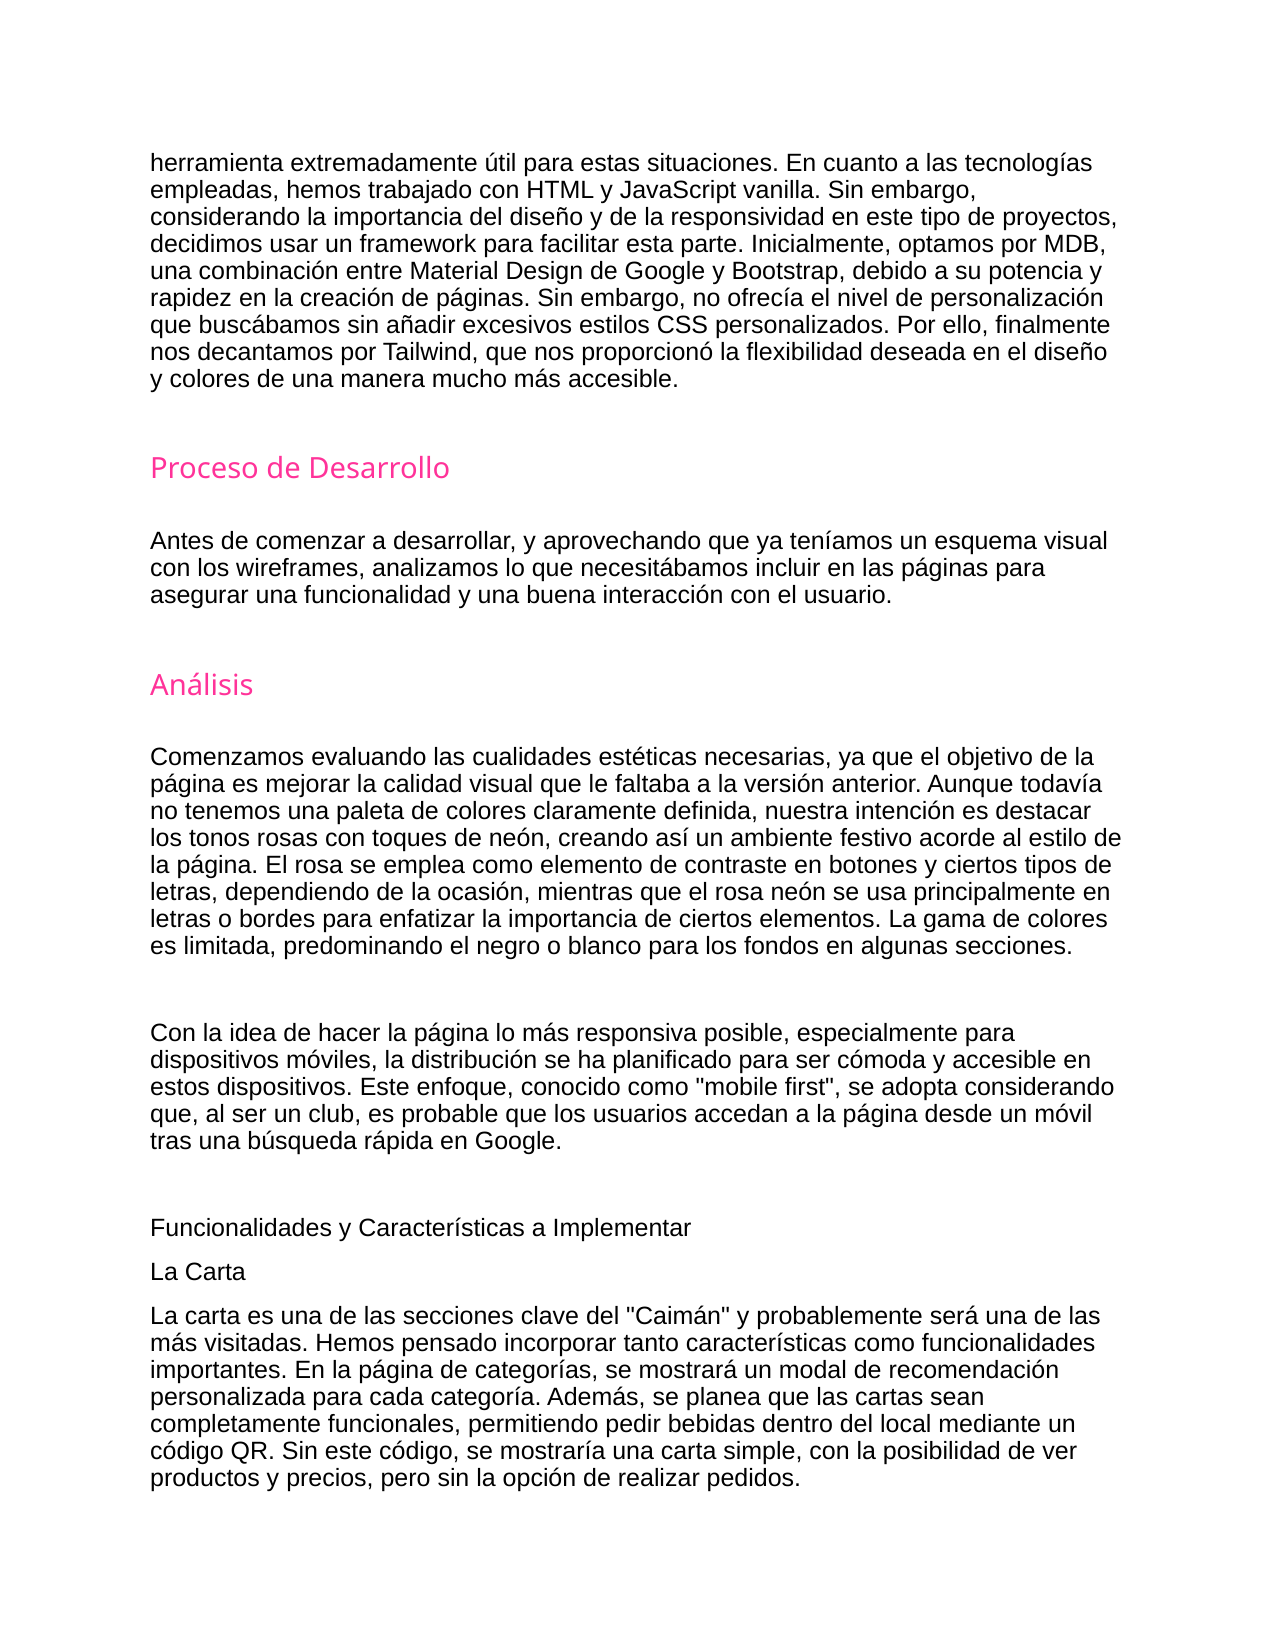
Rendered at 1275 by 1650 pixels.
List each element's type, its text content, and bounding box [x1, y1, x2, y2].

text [150, 150, 1125, 393]
text Con la idea de hacer la página lo más responsiva posible, especialmente para dispositivos móviles, la distribución se ha planificado para ser cómoda y accesible en estos dispositivos. Este enfoque, conocido como "mobile first", se adopta considerando que, al ser un club, es probable que los usuarios accedan a la página desde un móvil tras una búsqueda rápida en Google. [150, 1020, 1125, 1155]
text Proceso de Desarrollo [150, 457, 1125, 484]
text La carta es una de las secciones clave del "Caimán" y probablemente será una de las más visitadas. Hemos pensado incorporar tanto características como funcionalidades importantes. En la página de categorías, se mostrará un modal de recomendación personalizada para cada categoría. Además, se planea que las cartas sean completamente funcionales, permitiendo pedir bebidas dentro del local mediante un código QR. Sin este código, se mostraría una carta simple, con la posibilidad de ver productos y precios, pero sin la opción de realizar pedidos. [150, 1303, 1125, 1491]
text La Carta [150, 1259, 1125, 1286]
text Comenzamos evaluando las cualidades estéticas necesarias, ya que el objetivo de la página es mejorar la calidad visual que le faltaba a la versión anterior. Aunque todavía no tenemos una paleta de colores claramente definida, nuestra intención es destacar los tonos rosas con toques de neón, creando así un ambiente festivo acorde al estilo de la página. El rosa se emplea como elemento de contraste en botones y ciertos tipos de letras, dependiendo de la ocasión, mientras que el rosa neón se usa principalmente en letras o bordes para enfatizar la importancia de ciertos elementos. La gama de colores es limitada, predominando el negro o blanco para los fondos en algunas secciones. [150, 744, 1125, 960]
text Funcionalidades y Características a Implementar [150, 1215, 1125, 1242]
text Antes de comenzar a desarrollar, y aprovechando que ya teníamos un esquema visual con los wireframes, analizamos lo que necesitábamos incluir en las páginas para asegurar una funcionalidad y una buena interacción con el usuario. [150, 528, 1125, 609]
text Análisis [150, 673, 1125, 700]
